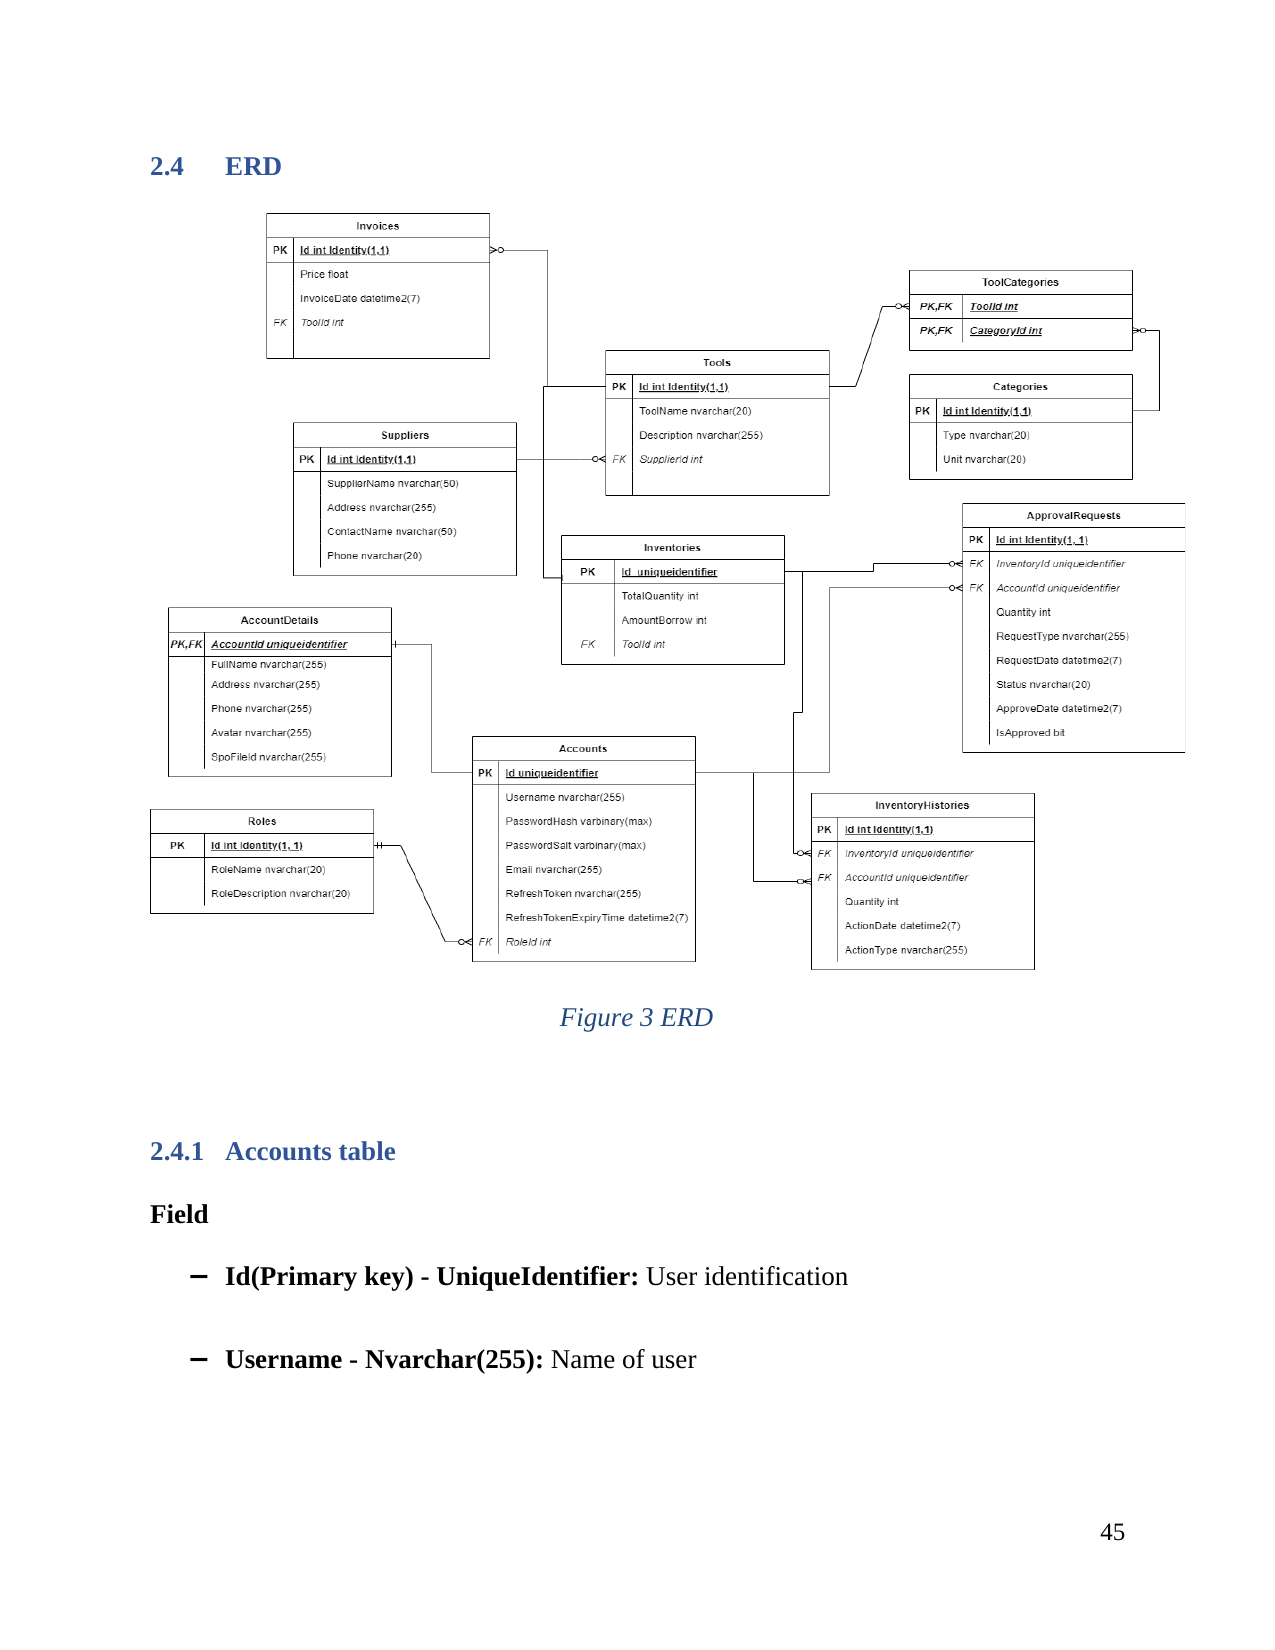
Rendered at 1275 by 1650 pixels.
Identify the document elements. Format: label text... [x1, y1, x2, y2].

list Username - Nvarchar(255): Name of user [187, 1328, 1125, 1384]
text Figure 3 ERD [150, 1001, 1125, 1032]
subtitle 2.4.1 Accounts table [150, 1135, 1125, 1166]
picture [150, 213, 1186, 970]
text Field [150, 1198, 1125, 1229]
list Id(Primary key) - UniqueIdentifier: User identification [187, 1245, 1125, 1301]
subtitle 2.4 ERD [150, 150, 1125, 181]
